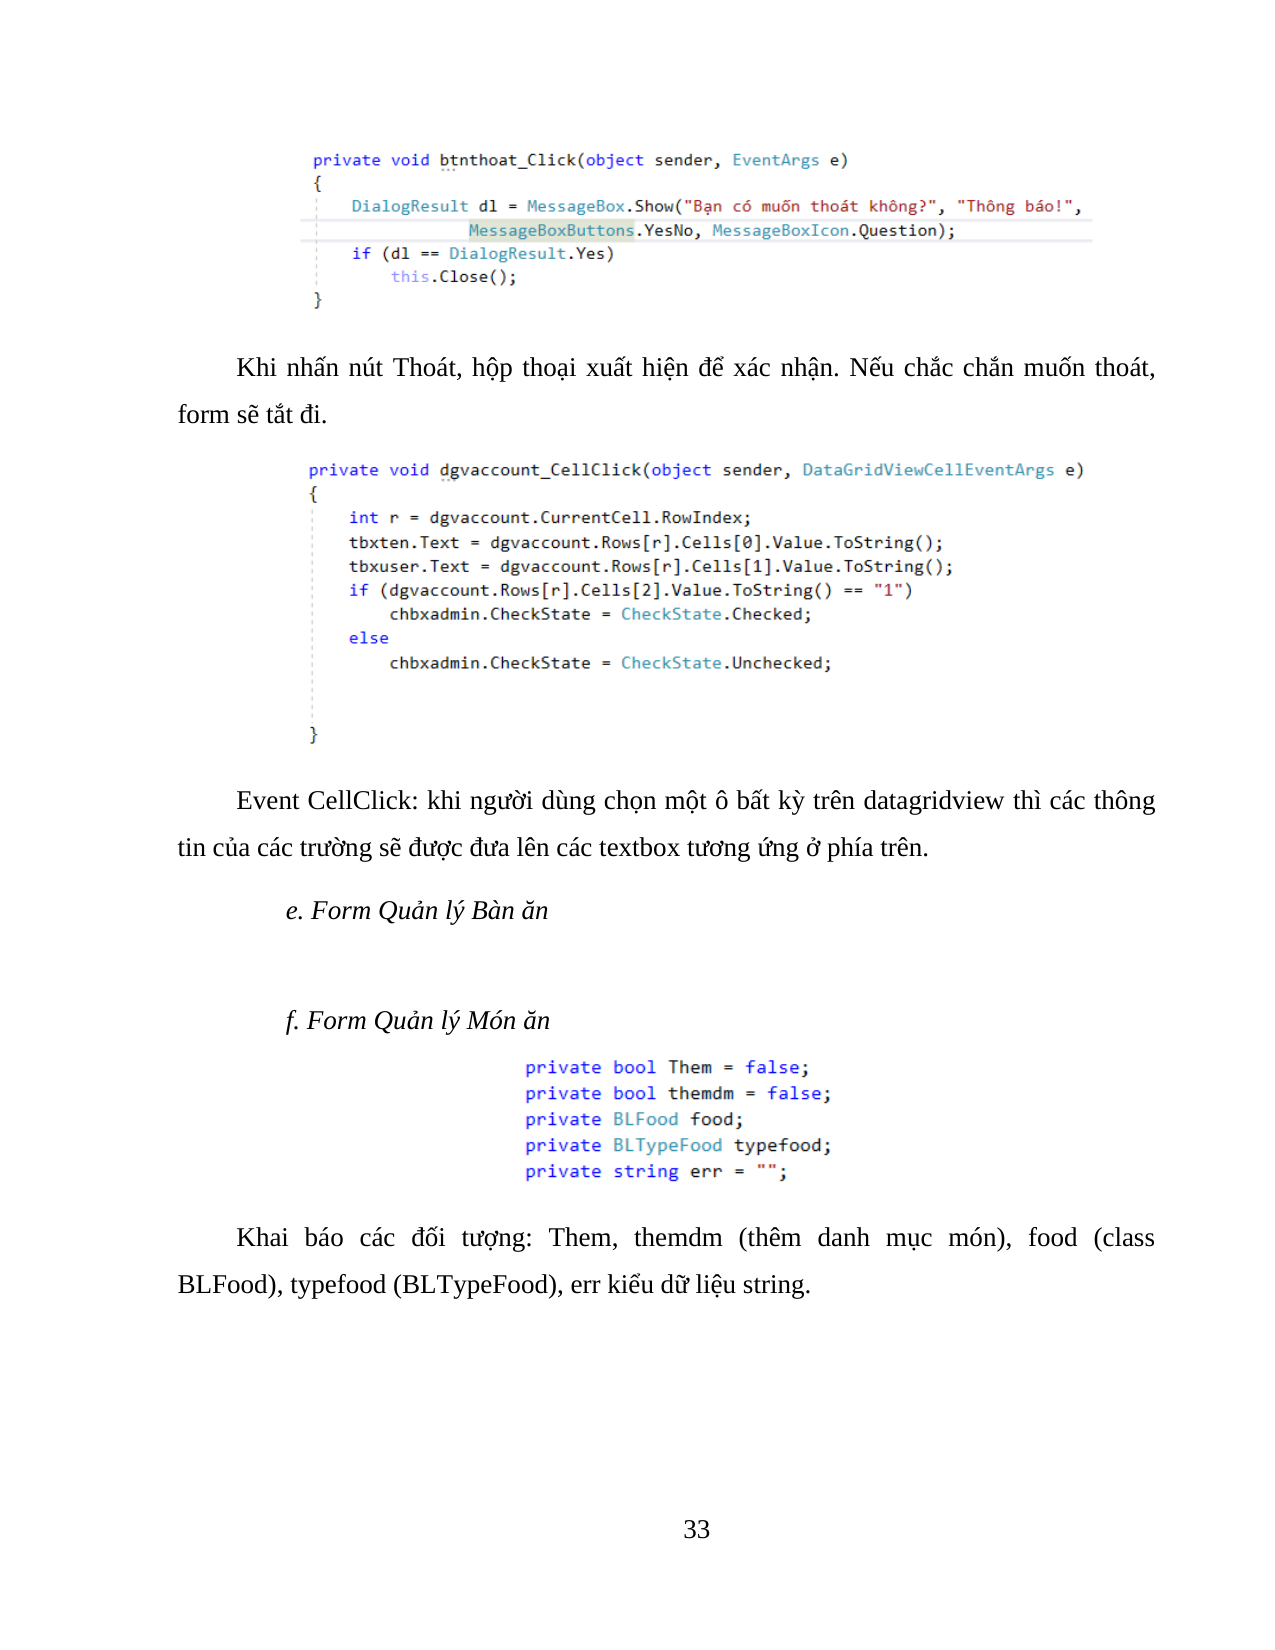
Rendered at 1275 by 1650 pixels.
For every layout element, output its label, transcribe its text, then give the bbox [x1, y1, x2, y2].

text Khai báo các đối tượng: Them, themdm (thêm danh mục món), food (class BLFood), typefood (BLTypeFood), err kiểu dữ liệu string. [177, 1221, 1157, 1299]
text Event CellClick: khi người dùng chọn một ô bất kỳ trên datagridview thì các thông tin của các trường sẽ được đưa lên các textbox tương ứng ở phía trên. [177, 784, 1157, 862]
text Khi nhấn nút Thoát, hộp thoại xuất hiện để xác nhận. Nếu chắc chắn muốn thoát, form sẽ tắt đi. [177, 351, 1157, 429]
picture [294, 461, 1099, 752]
subtitle e. Form Quản lý Bàn ăn [286, 894, 1157, 925]
picture [300, 147, 1093, 319]
subtitle f. Form Quản lý Món ăn [286, 1004, 1157, 1035]
picture [517, 1050, 876, 1189]
